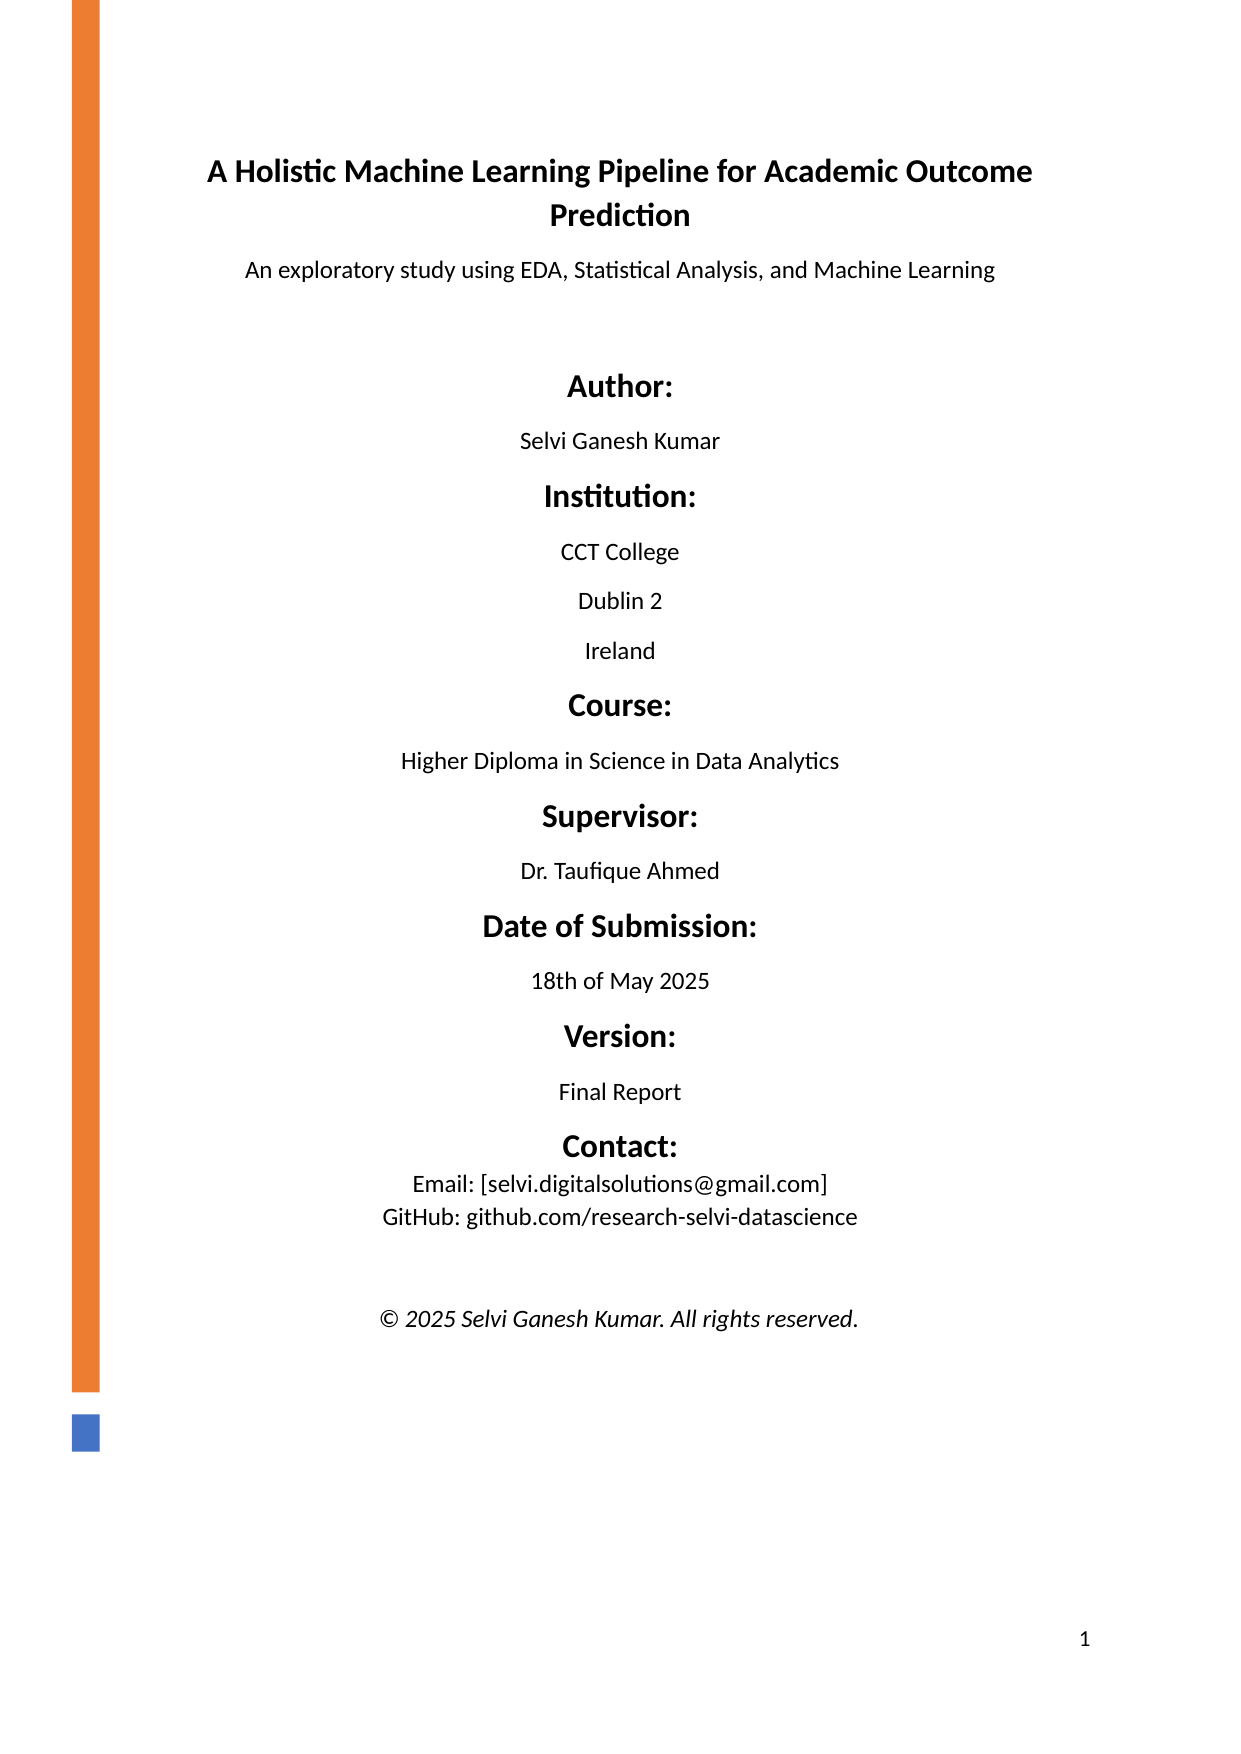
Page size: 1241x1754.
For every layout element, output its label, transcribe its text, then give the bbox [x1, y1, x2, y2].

text Final Report [150, 1076, 1090, 1106]
text Higher Diploma in Science in Data Analytics [150, 745, 1090, 776]
text © 2025 Selvi Ganesh Kumar. All rights reserved. [150, 1304, 1090, 1334]
text Author: [150, 365, 1090, 406]
text Course: [150, 684, 1090, 725]
text Dublin 2 [150, 585, 1090, 616]
text Version: [150, 1015, 1090, 1056]
text 18th of May 2025 [150, 965, 1090, 996]
text Ireland [150, 635, 1090, 665]
text An exploratory study using EDA, Statistical Analysis, and Machine Learning [150, 254, 1090, 285]
text Selvi Ganesh Kumar [150, 425, 1090, 456]
text Date of Submission: [150, 905, 1090, 946]
text A Holistic Machine Learning Pipeline for Academic Outcome Prediction [150, 150, 1090, 235]
text Dr. Taufique Ahmed [150, 855, 1090, 886]
text Contact: Email: [selvi.digitalsolutions@gmail.com] GitHub: github.com/research-selvi-datascience [150, 1125, 1090, 1232]
text Supervisor: [150, 794, 1090, 835]
text Institution: [150, 475, 1090, 516]
text CCT College [150, 536, 1090, 566]
